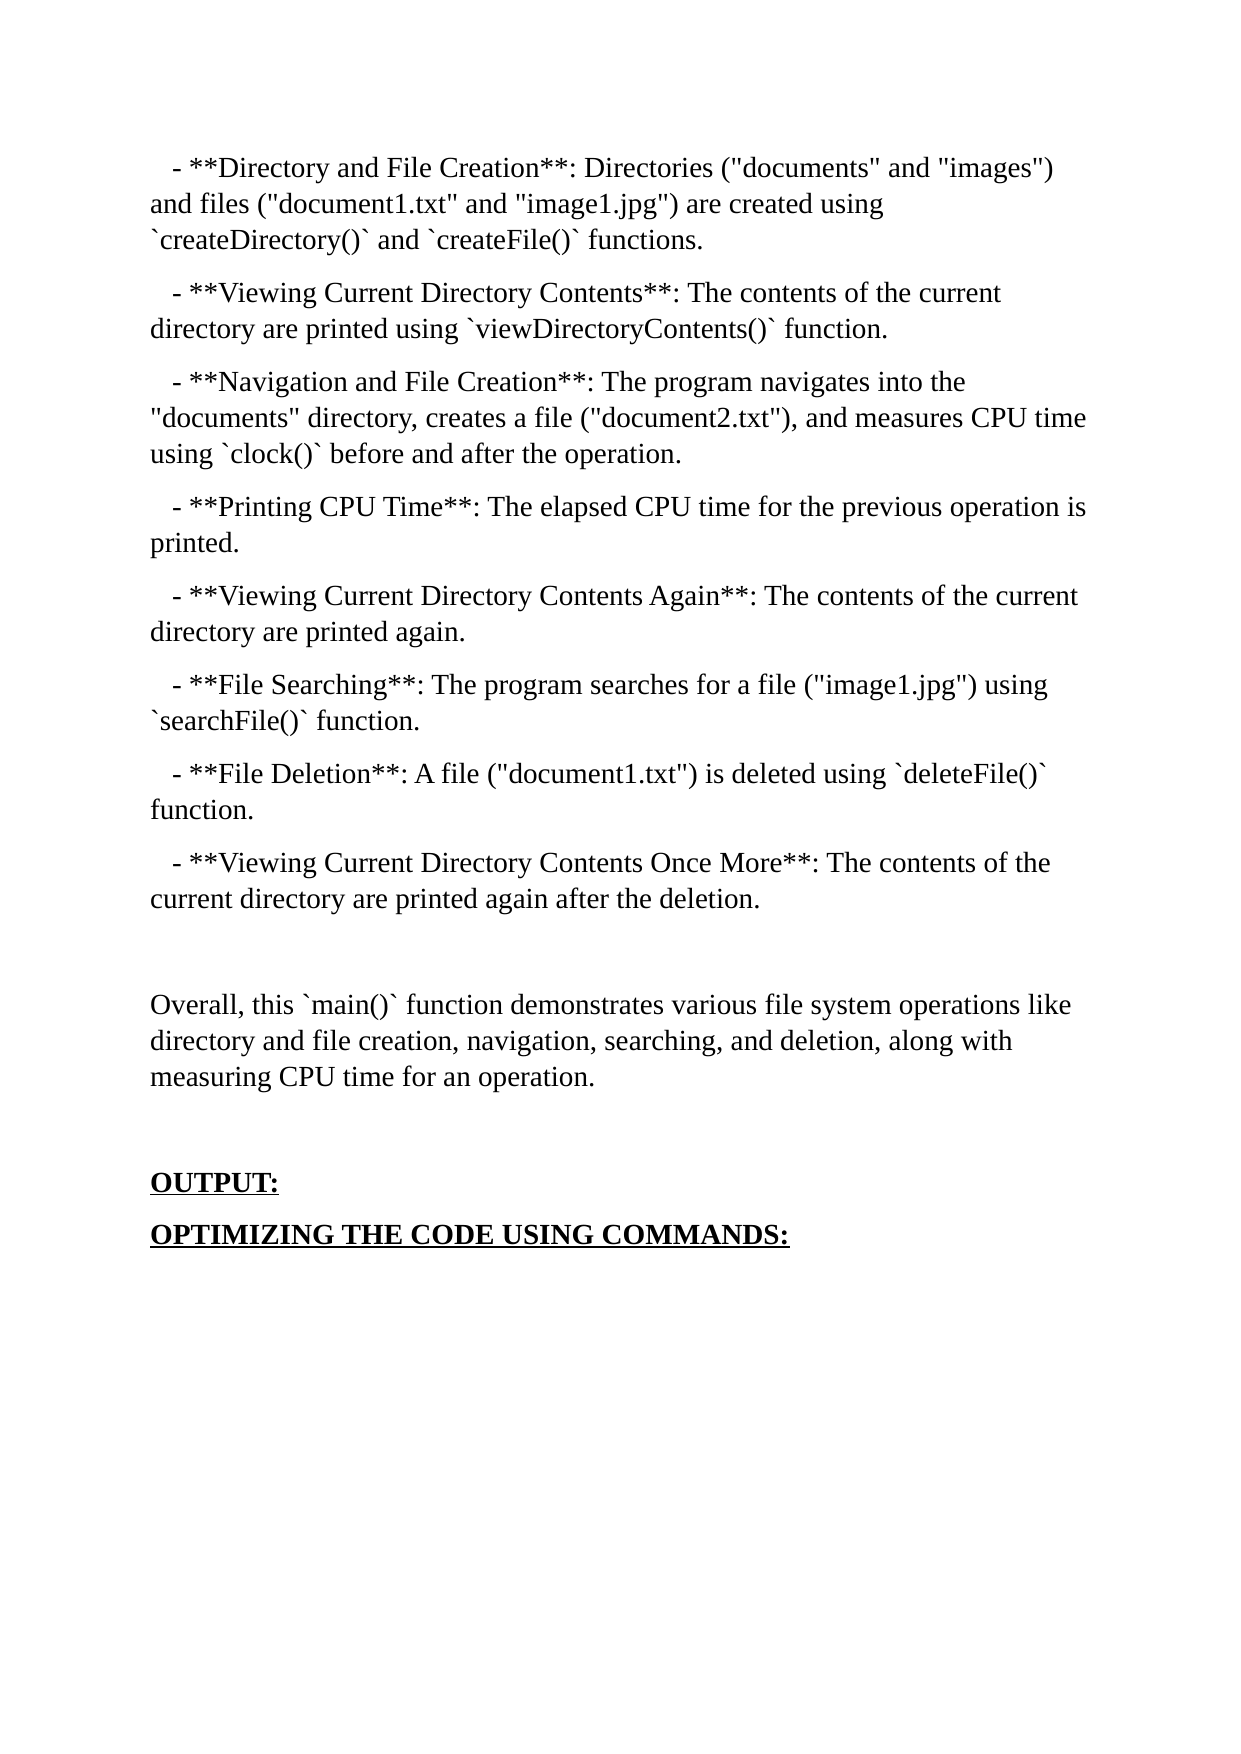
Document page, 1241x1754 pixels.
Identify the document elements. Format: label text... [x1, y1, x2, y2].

text - **Printing CPU Time**: The elapsed CPU time for the previous operation is printed. [150, 489, 1090, 559]
text - **Directory and File Creation**: Directories ("documents" and "images") and files ("document1.txt" and "image1.jpg") are created using `createDirectory()` and `createFile()` functions. [150, 150, 1090, 256]
text - **File Searching**: The program searches for a file ("image1.jpg") using `searchFile()` function. [150, 667, 1090, 737]
text - **Viewing Current Directory Contents Once More**: The contents of the current directory are printed again after the deletion. [150, 845, 1090, 915]
text - **Navigation and File Creation**: The program navigates into the "documents" directory, creates a file ("document2.txt"), and measures CPU time using `clock()` before and after the operation. [150, 364, 1090, 470]
text - **Viewing Current Directory Contents**: The contents of the current directory are printed using `viewDirectoryContents()` function. [150, 275, 1090, 345]
text - **File Deletion**: A file ("document1.txt") is deleted using `deleteFile()` function. [150, 756, 1090, 826]
text OUTPUT: [150, 1165, 1090, 1198]
text Overall, this `main()` function demonstrates various file system operations like directory and file creation, navigation, searching, and deletion, along with measuring CPU time for an operation. [150, 987, 1090, 1093]
text OPTIMIZING THE CODE USING COMMANDS: [150, 1217, 1090, 1251]
text - **Viewing Current Directory Contents Again**: The contents of the current directory are printed again. [150, 578, 1090, 648]
